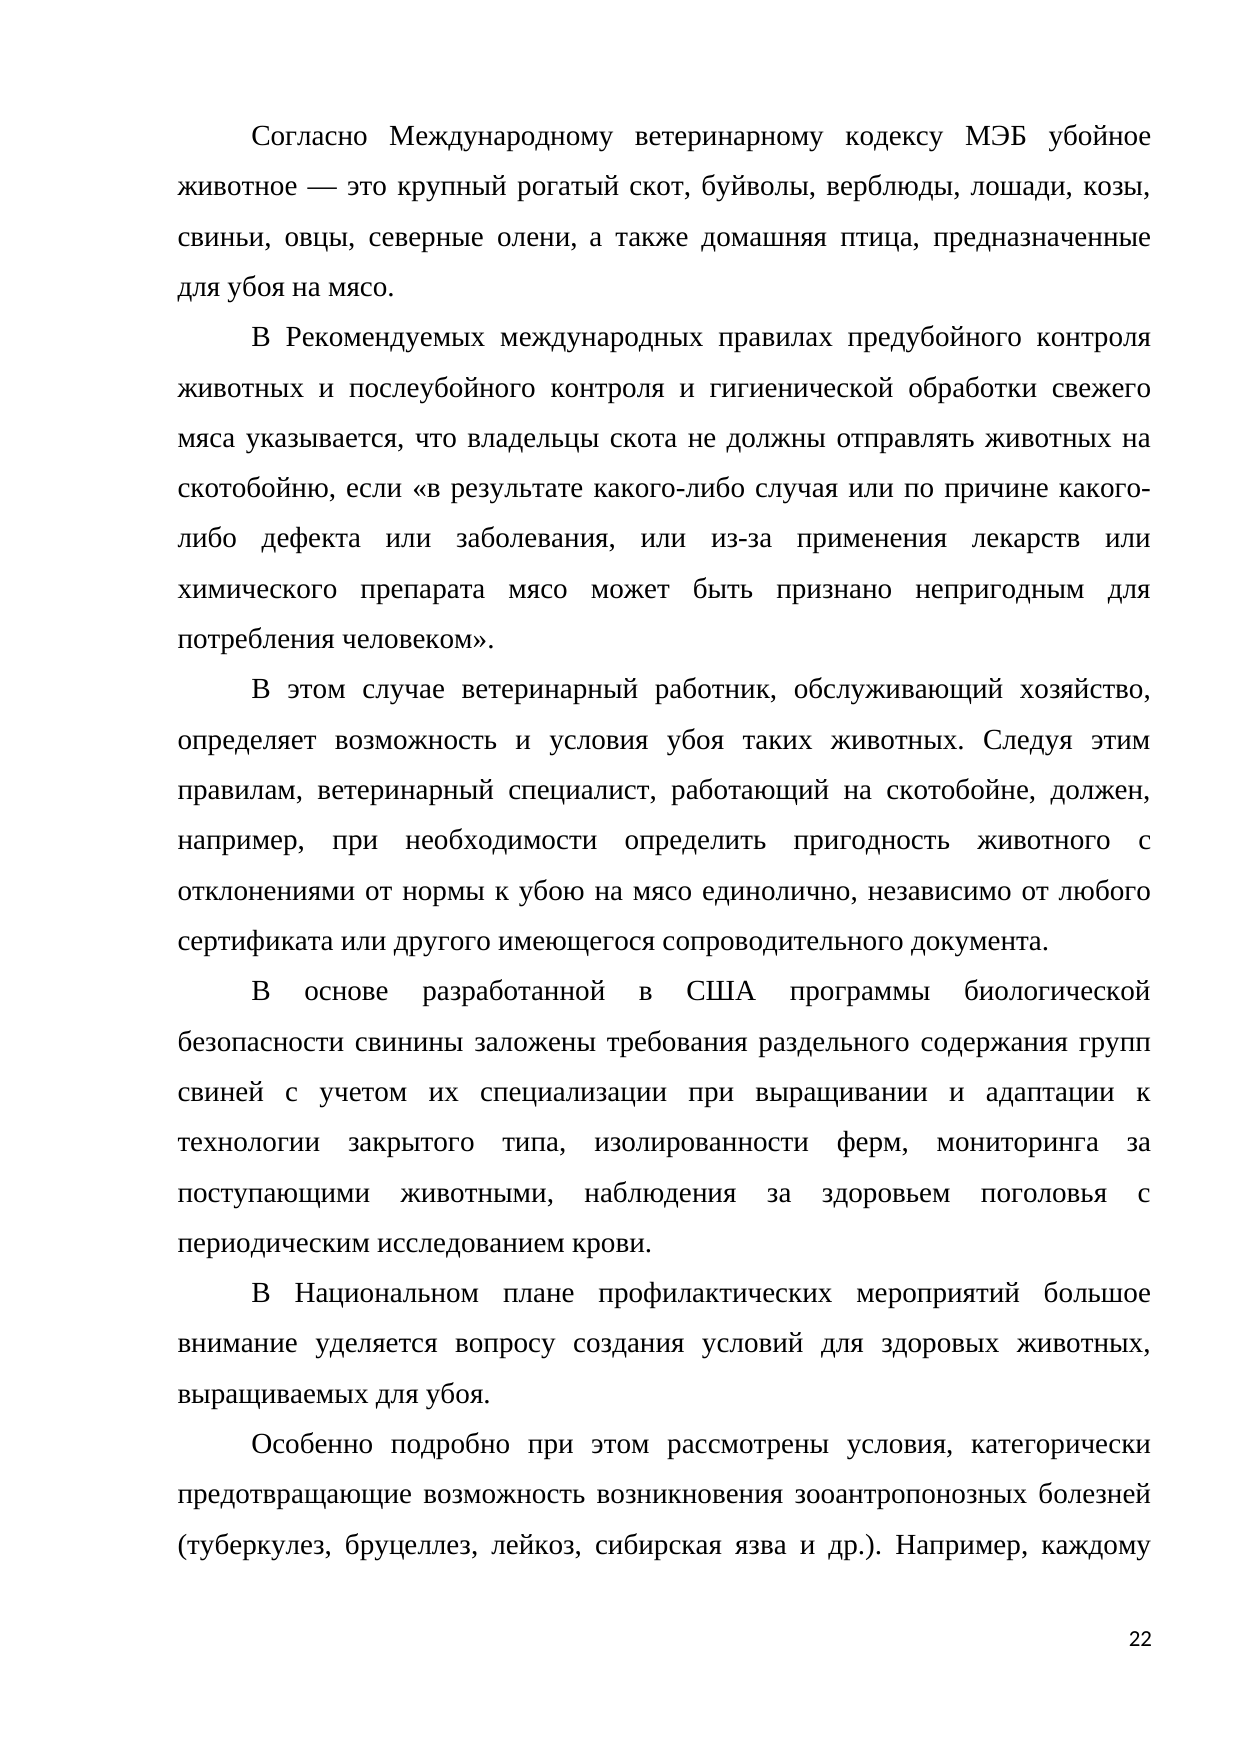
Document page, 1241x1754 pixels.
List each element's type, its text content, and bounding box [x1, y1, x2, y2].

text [177, 1426, 1152, 1560]
text Согласно Международному ветеринарному кодексу МЭБ убойное животное — это крупный рогатый скот, буйволы, верблюды, лошади, козы, свиньи, овцы, северные олени, а также домашняя птица, предназначенные для убоя на мясо. [177, 118, 1152, 303]
text В Национальном плане профилактических мероприятий большое внимание уделяется вопросу создания условий для здоровых животных, выращиваемых для убоя. [177, 1275, 1152, 1409]
text В этом случае ветеринарный работник, обслуживающий хозяйство, определяет возможность и условия убоя таких животных. Следуя этим правилам, ветеринарный специалист, работающий на скотобойне, должен, например, при необходимости определить пригодность животного с отклонениями от нормы к убою на мясо единолично, независимо от любого сертификата или другого имеющегося сопроводительного документа. [177, 672, 1152, 957]
text В основе разработанной в США программы биологической безопасности свинины заложены требования раздельного содержания групп свиней с учетом их специализации при выращивании и адаптации к технологии закрытого типа, изолированности ферм, мониторинга за поступающими животными, наблюдения за здоровьем поголовья с периодическим исследованием крови. [177, 973, 1152, 1258]
text В Рекомендуемых международных правилах предубойного контроля животных и послеубойного контроля и гигиенической обработки свежего мяса указывается, что владельцы скота не должны отправлять животных на скотобойню, если «в результате какого-либо случая или по причине какого-либо дефекта или заболевания, или из-за применения лекарств или химического препарата мясо может быть признано непригодным для потребления человеком». [177, 319, 1152, 655]
